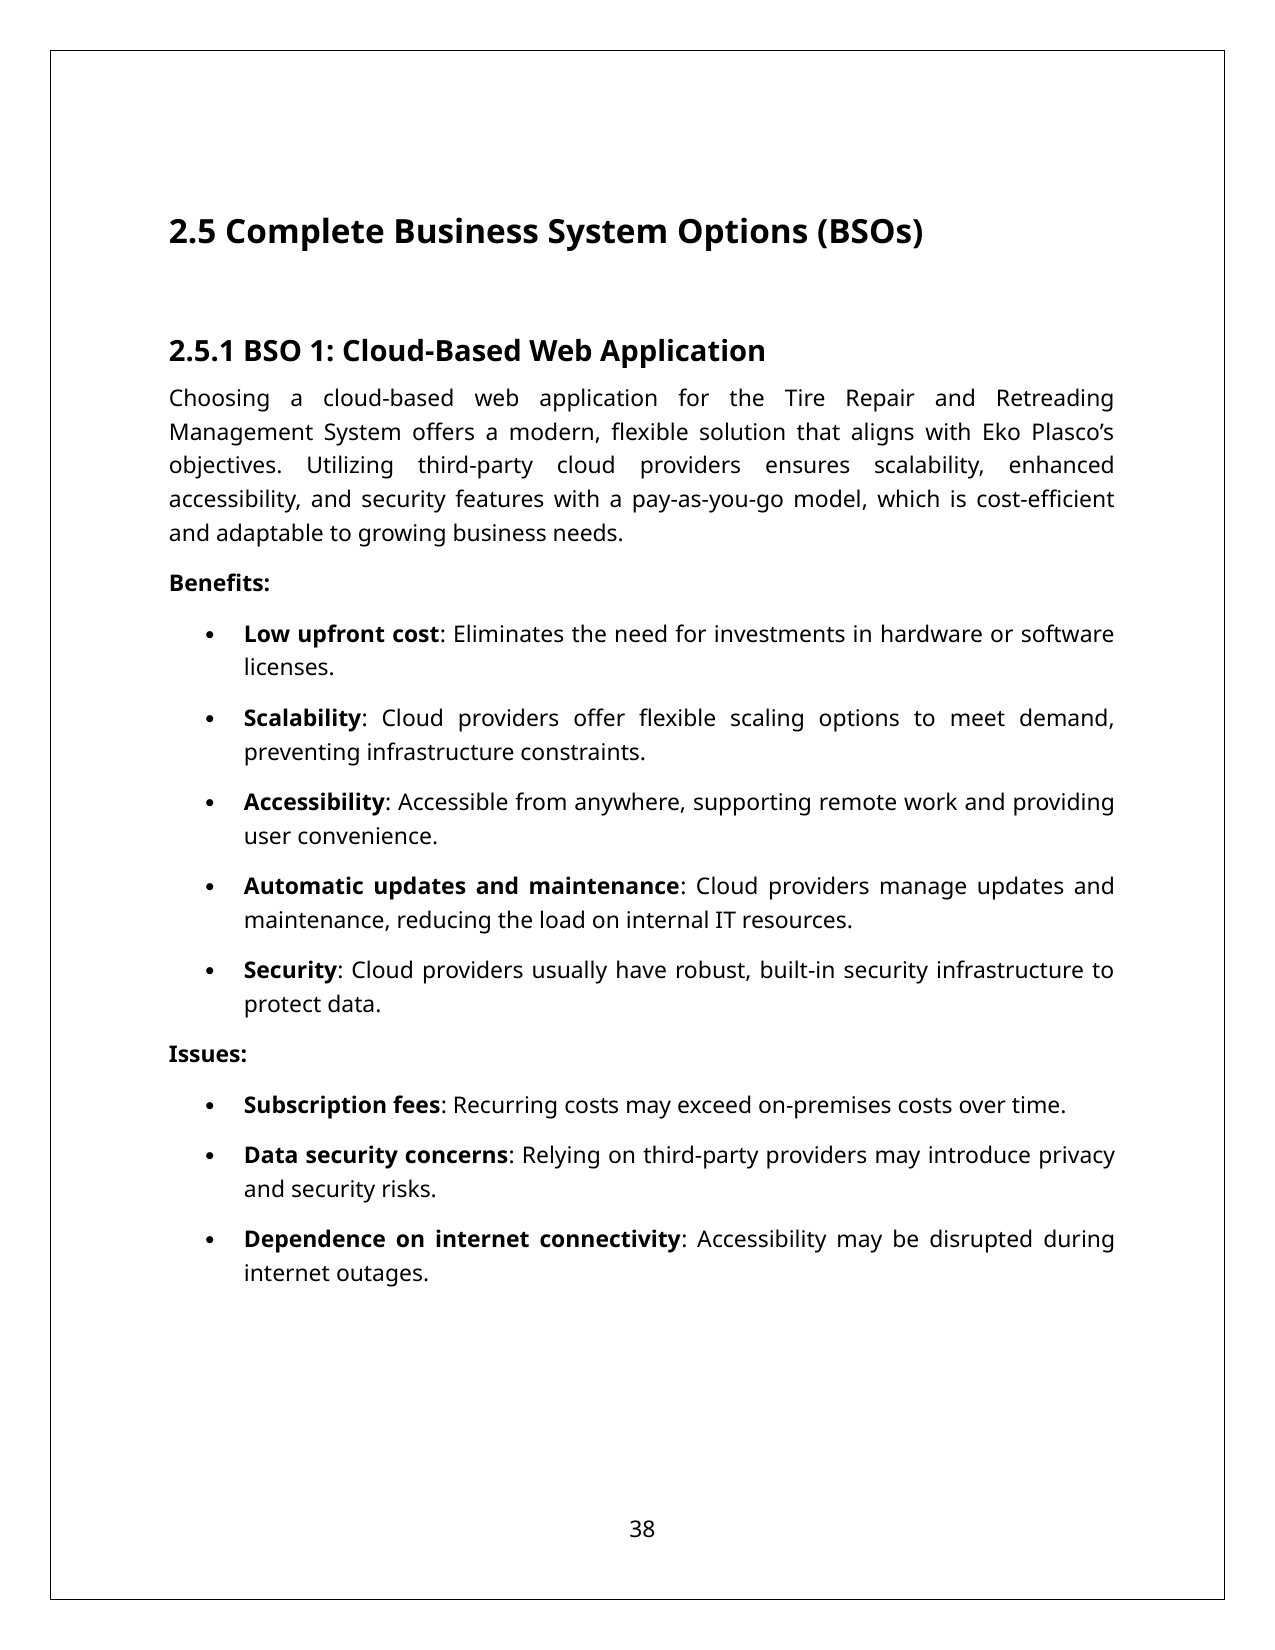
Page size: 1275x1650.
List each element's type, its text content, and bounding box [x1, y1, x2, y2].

text Benefits: [169, 567, 1116, 598]
list Data security concerns: Relying on third-party providers may introduce privacy and security risks. [206, 1139, 1116, 1204]
list Scalability: Cloud providers offer flexible scaling options to meet demand, preventing infrastructure constraints. [206, 702, 1116, 767]
list Accessibility: Accessible from anywhere, supporting remote work and providing user convenience. [206, 786, 1116, 851]
subtitle 2.5.1 BSO 1: Cloud-Based Web Application [169, 331, 1116, 370]
list Dependence on internet connectivity: Accessibility may be disrupted during internet outages. [206, 1223, 1116, 1288]
list Subscription fees: Recurring costs may exceed on-premises costs over time. [206, 1089, 1116, 1120]
list Security: Cloud providers usually have robust, built-in security infrastructure to protect data. [206, 954, 1116, 1019]
list Low upfront cost: Eliminates the need for investments in hardware or software licenses. [206, 618, 1116, 683]
text Issues: [169, 1038, 1116, 1070]
subtitle 2.5 Complete Business System Options (BSOs) [169, 208, 1116, 253]
text Choosing a cloud-based web application for the Tire Repair and Retreading Management System offers a modern, flexible solution that aligns with Eko Plasco’s objectives. Utilizing third-party cloud providers ensures scalability, enhanced accessibility, and security features with a pay-as-you-go model, which is cost-efficient and adaptable to growing business needs. [169, 382, 1116, 548]
list Automatic updates and maintenance: Cloud providers manage updates and maintenance, reducing the load on internal IT resources. [206, 870, 1116, 935]
